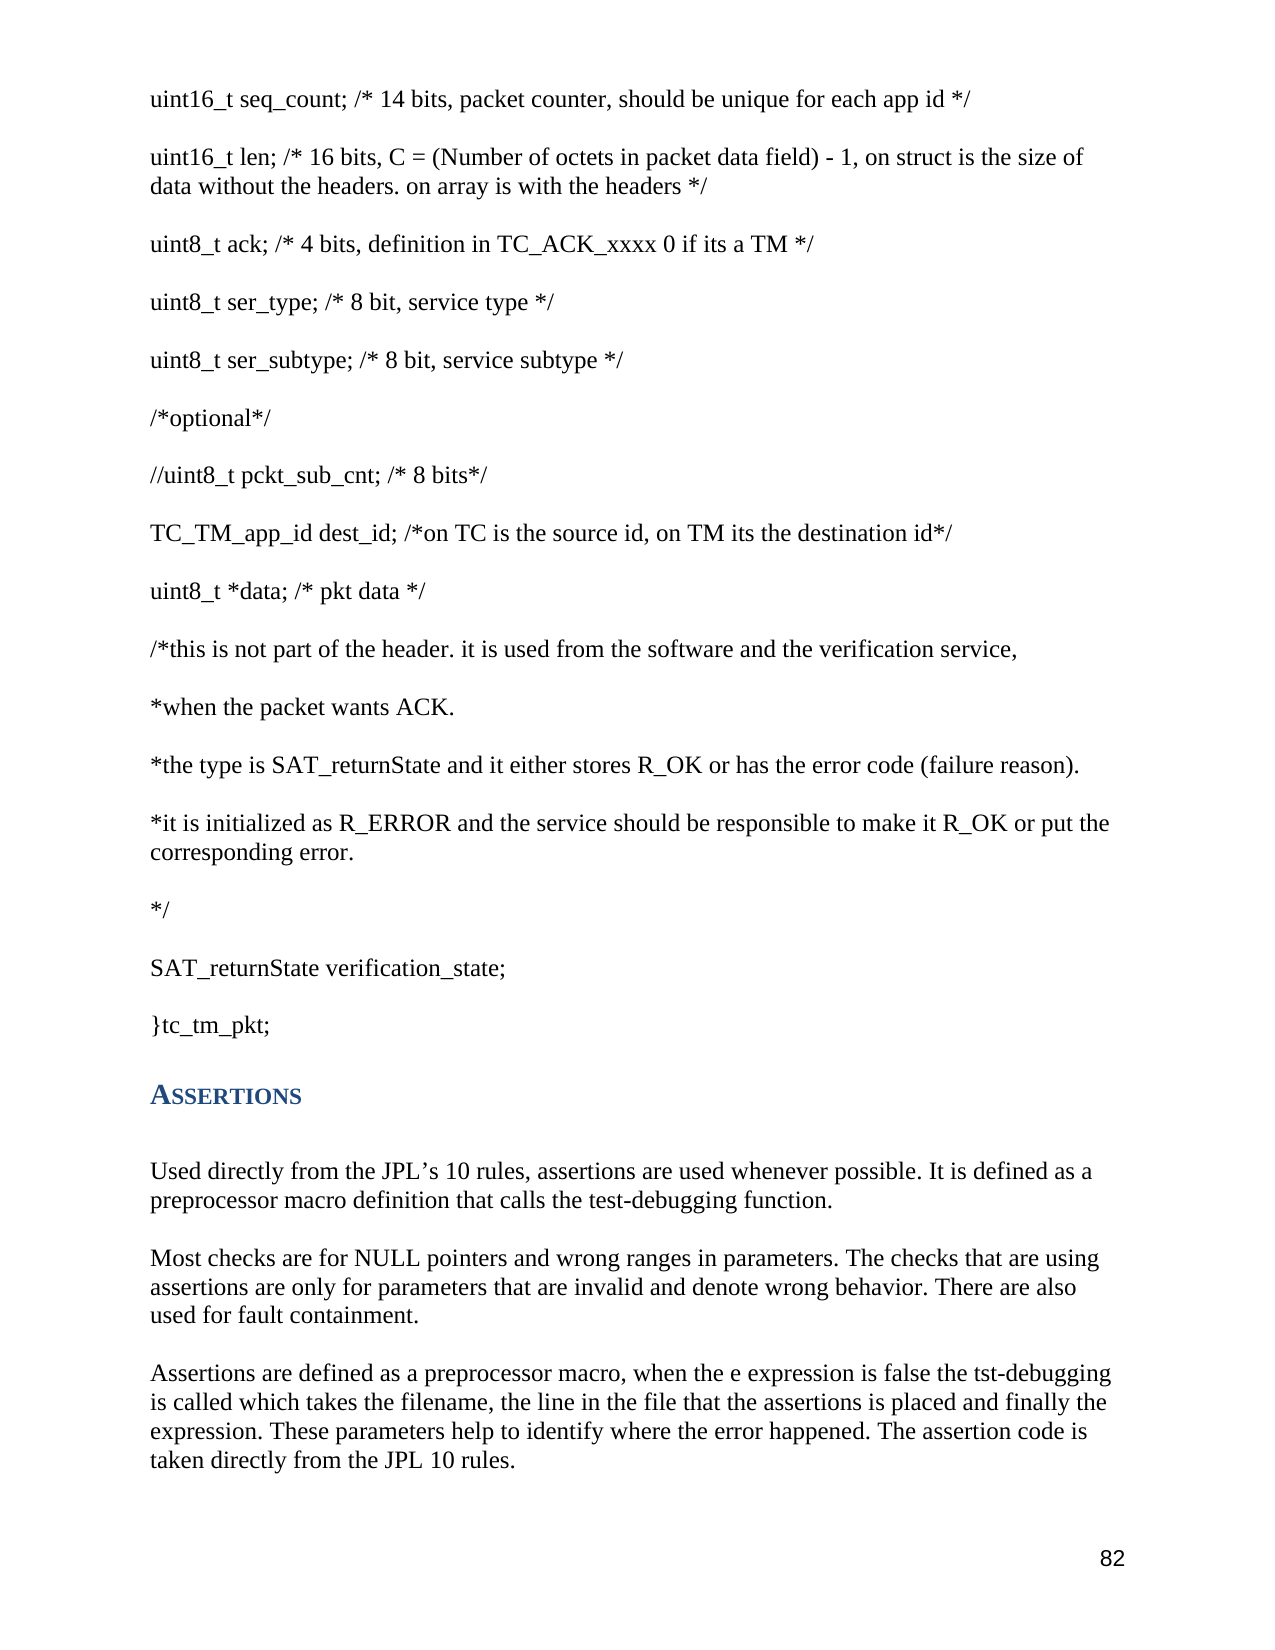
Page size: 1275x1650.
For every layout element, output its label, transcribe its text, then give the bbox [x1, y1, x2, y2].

text *it is initialized as R_ERROR and the service should be responsible to make it R_OK or put the corresponding error. [150, 808, 1125, 866]
text TC_TM_app_id dest_id; /*on TC is the source id, on TM its the destination id*/ [150, 518, 1125, 547]
subtitle Assertions [150, 1077, 1089, 1110]
text uint8_t ser_subtype; /* 8 bit, service subtype */ [150, 345, 1125, 373]
text Most checks are for NULL pointers and wrong ranges in parameters. The checks that are using assertions are only for parameters that are invalid and denote wrong behavior. There are also used for fault containment. [150, 1243, 1125, 1329]
text Assertions are defined as a preprocessor macro, when the e expression is false the tst-debugging is called which takes the filename, the line in the file that the assertions is placed and finally the expression. These parameters help to identify where the error happened. The assertion code is taken directly from the JPL 10 rules. [150, 1358, 1125, 1473]
text uint16_t len; /* 16 bits, C = (Number of octets in packet data field) - 1, on struct is the size of data without the headers. on array is with the headers */ [150, 142, 1125, 200]
text //uint8_t pckt_sub_cnt; /* 8 bits*/ [150, 461, 1125, 489]
text }tc_tm_pkt; [150, 1011, 1125, 1039]
text */ [150, 895, 1125, 923]
text uint8_t ack; /* 4 bits, definition in TC_ACK_xxxx 0 if its a TM */ [150, 229, 1125, 258]
text uint8_t ser_type; /* 8 bit, service type */ [150, 287, 1125, 316]
text /*optional*/ [150, 403, 1125, 431]
text Used directly from the JPL’s 10 rules, assertions are used whenever possible. It is defined as a preprocessor macro definition that calls the test-debugging function. [150, 1156, 1125, 1214]
text *the type is SAT_returnState and it either stores R_OK or has the error code (failure reason). [150, 750, 1125, 779]
text /*this is not part of the header. it is used from the software and the verification service, [150, 634, 1125, 663]
text uint16_t seq_count; /* 14 bits, packet counter, should be unique for each app id */ [150, 84, 1125, 113]
text *when the packet wants ACK. [150, 692, 1125, 721]
text SAT_returnState verification_state; [150, 953, 1125, 981]
text uint8_t *data; /* pkt data */ [150, 576, 1125, 605]
